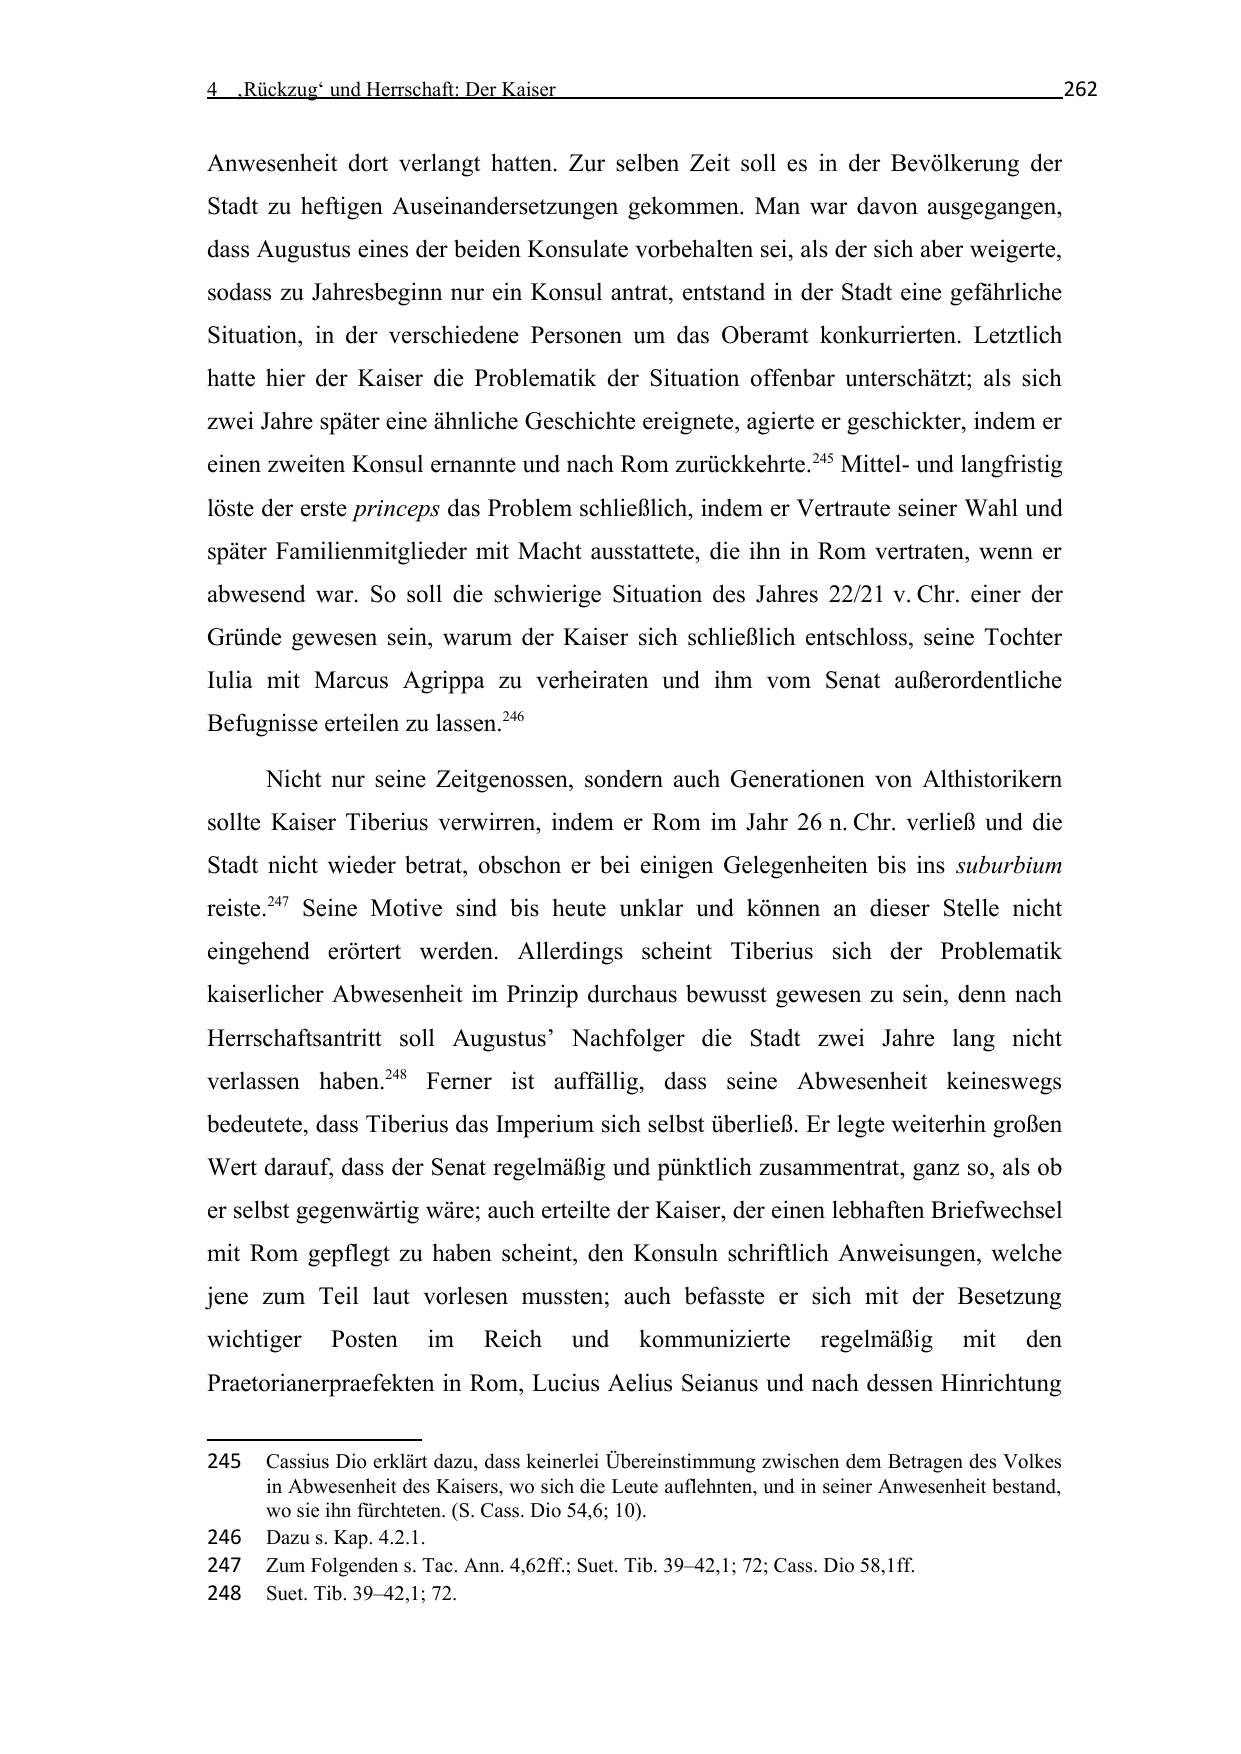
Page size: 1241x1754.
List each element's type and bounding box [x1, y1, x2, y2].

text [207, 148, 1063, 737]
text [207, 764, 1063, 1396]
